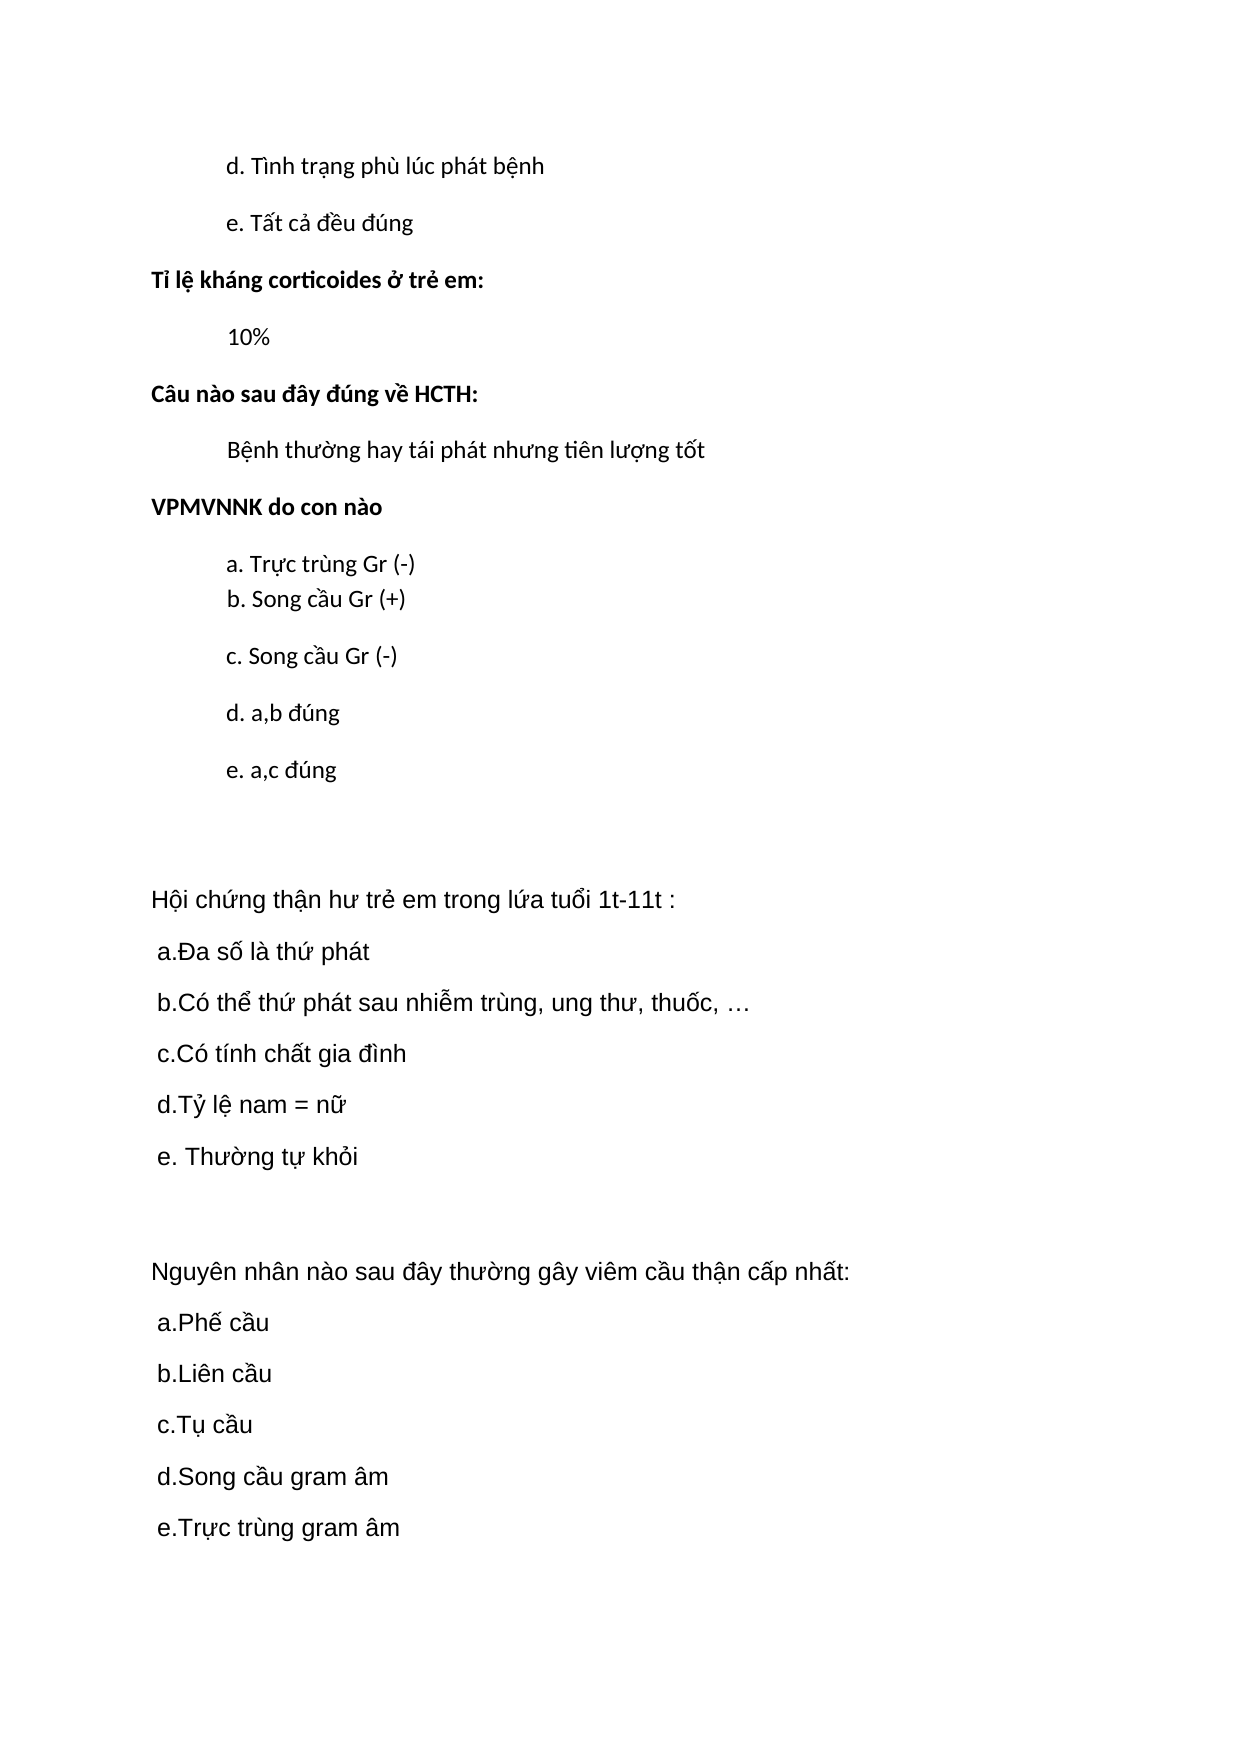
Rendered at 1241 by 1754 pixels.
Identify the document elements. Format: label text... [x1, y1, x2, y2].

text c.Tụ cầu [150, 1410, 1090, 1439]
text a. Trực trùng Gr (-) [226, 548, 1090, 579]
text a.Phế cầu [150, 1308, 1090, 1337]
text Câu nào sau đây đúng về HCTH: [151, 378, 1090, 408]
text d.Song cầu gram âm [150, 1462, 1090, 1490]
text c.Có tính chất gia đình [150, 1039, 1090, 1068]
text e. Thường tự khỏi [150, 1142, 1090, 1170]
text c. Song cầu Gr (-) [226, 640, 1090, 671]
text e.Trực trùng gram âm [150, 1513, 1090, 1542]
text a.Đa số là thứ phát [150, 937, 1090, 965]
text Bệnh thường hay tái phát nhưng tiên lượng tốt [227, 434, 1090, 465]
text d.Tỷ lệ nam = nữ [150, 1090, 1090, 1119]
text b. Song cầu Gr (+) [227, 583, 1090, 614]
text b.Liên cầu [150, 1359, 1090, 1388]
text e. a,c đúng [226, 754, 1090, 785]
text VPMVNNK do con nào [151, 491, 1090, 522]
text b.Có thể thứ phát sau nhiễm trùng, ung thư, thuốc, … [150, 988, 1090, 1017]
text d. a,b đúng [226, 697, 1090, 728]
text Nguyên nhân nào sau đây thường gây viêm cầu thận cấp nhất: [151, 1257, 1090, 1285]
text e. Tất cả đều đúng [226, 207, 1090, 237]
text 10% [227, 321, 1090, 351]
text d. Tình trạng phù lúc phát bệnh [226, 150, 1090, 181]
text Hội chứng thận hư trẻ em trong lứa tuổi 1t-11t : [151, 886, 1090, 914]
text Tỉ lệ kháng corticoides ở trẻ em: [151, 264, 1090, 294]
